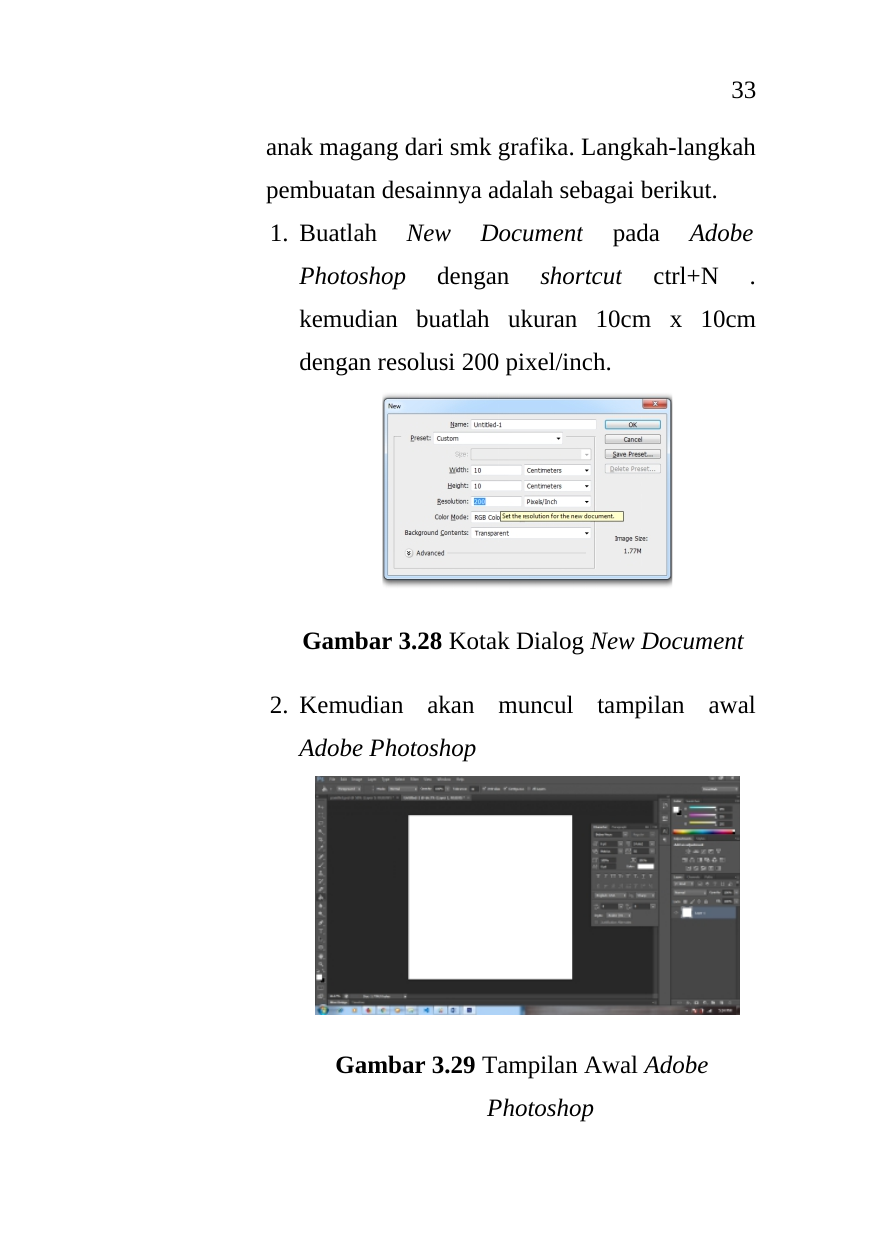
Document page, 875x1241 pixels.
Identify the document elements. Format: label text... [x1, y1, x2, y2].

list Buatlah New Document pada Adobe Photoshop dengan shortcut ctrl+N . kemudian buatlah ukuran 10cm x 10cm dengan resolusi 200 pixel/inch. [269, 218, 756, 376]
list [266, 161, 756, 204]
picture [315, 776, 740, 1015]
list Kemudian akan muncul tampilan awal Adobe Photoshop [269, 690, 756, 762]
text Gambar 3.29 Tampilan Awal Adobe Photoshop [290, 1050, 756, 1122]
picture [382, 390, 673, 591]
text Gambar 3.28 Kotak Dialog New Document [290, 626, 756, 654]
